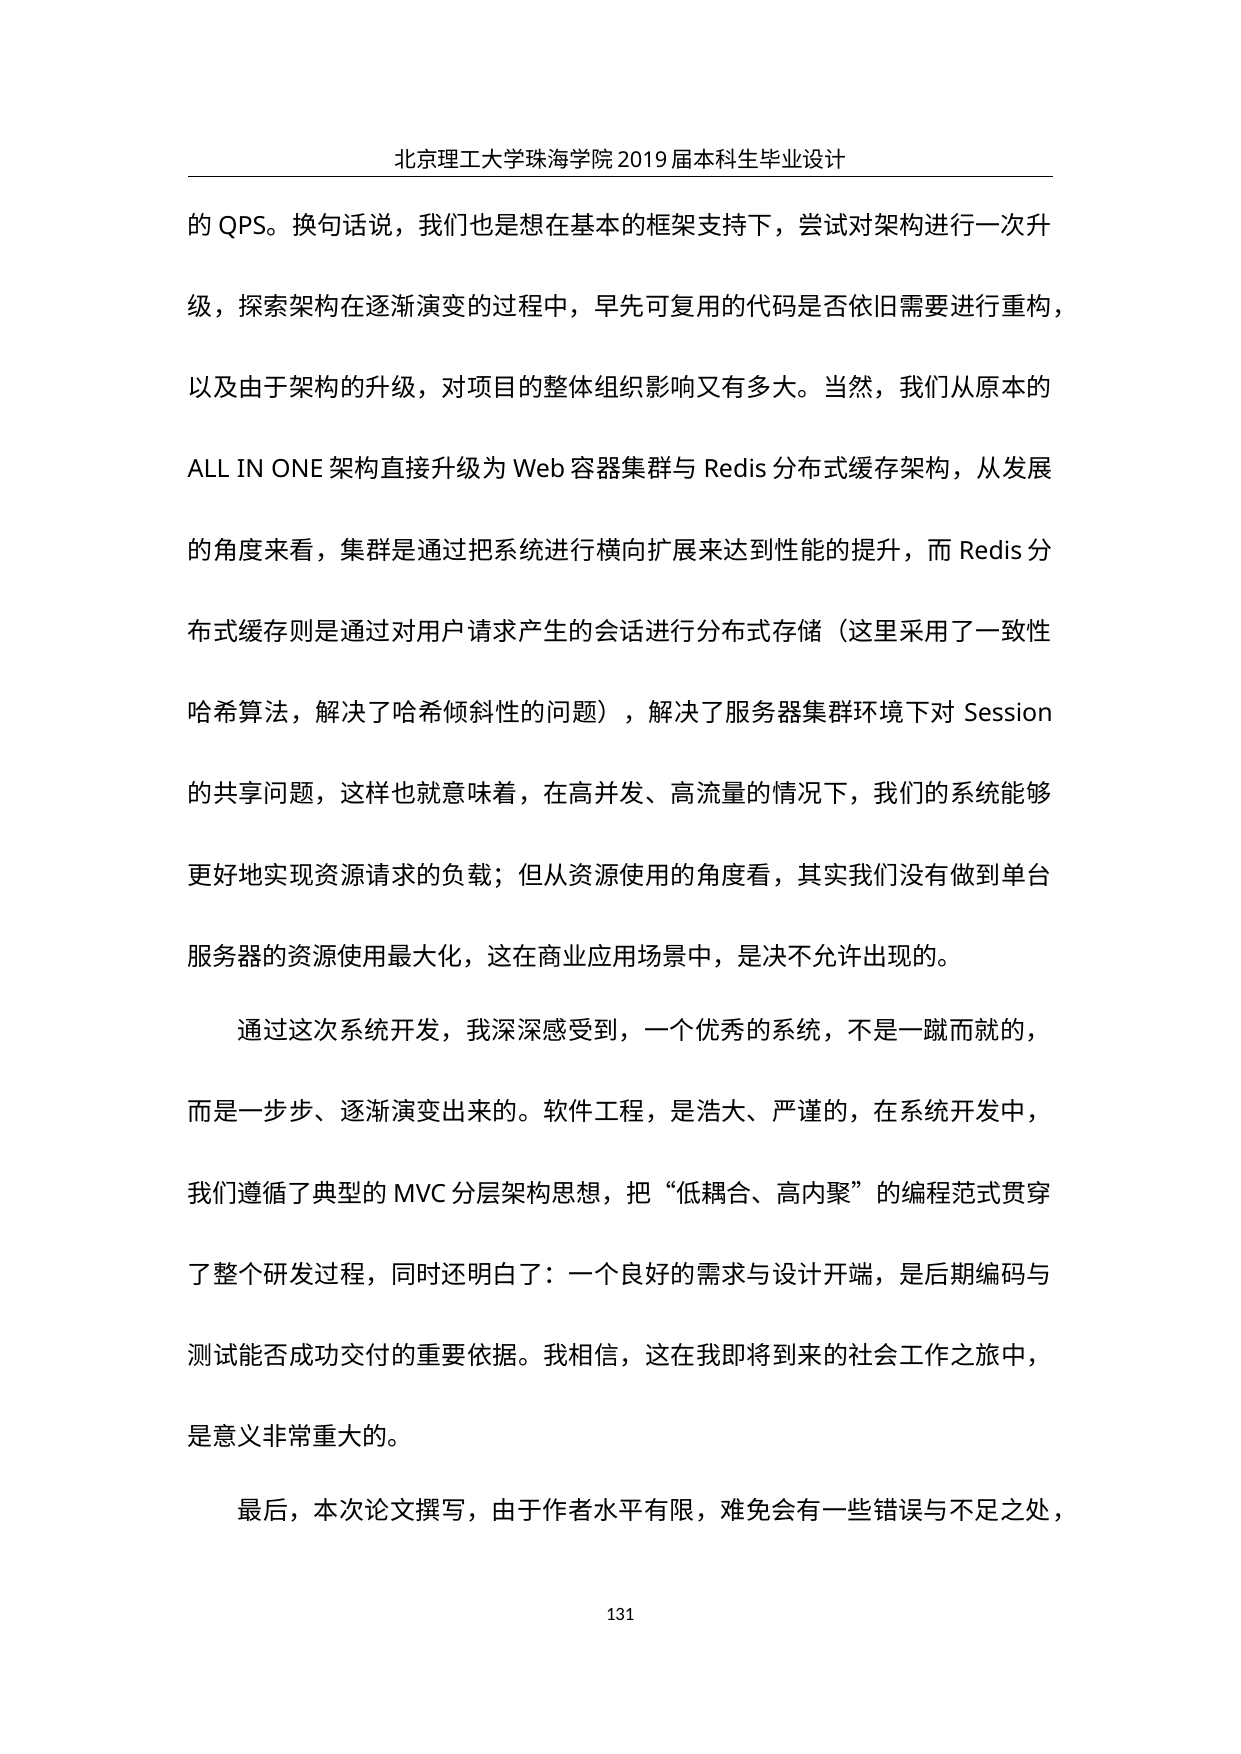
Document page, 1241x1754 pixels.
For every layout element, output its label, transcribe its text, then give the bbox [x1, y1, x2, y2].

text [187, 191, 1053, 987]
text 通过这次系统开发，我深深感受到，一个优秀的系统，不是一蹴而就的，而是一步步、逐渐演变出来的。软件工程，是浩大、严谨的，在系统开发中，我们遵循了典型的MVC分层架构思想，把“低耦合、高内聚”的编程范式贯穿了整个研发过程，同时还明白了：一个良好的需求与设计开端，是后期编码与测试能否成功交付的重要依据。我相信，这在我即将到来的社会工作之旅中，是意义非常重大的。 [187, 996, 1053, 1467]
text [187, 1476, 1053, 1541]
